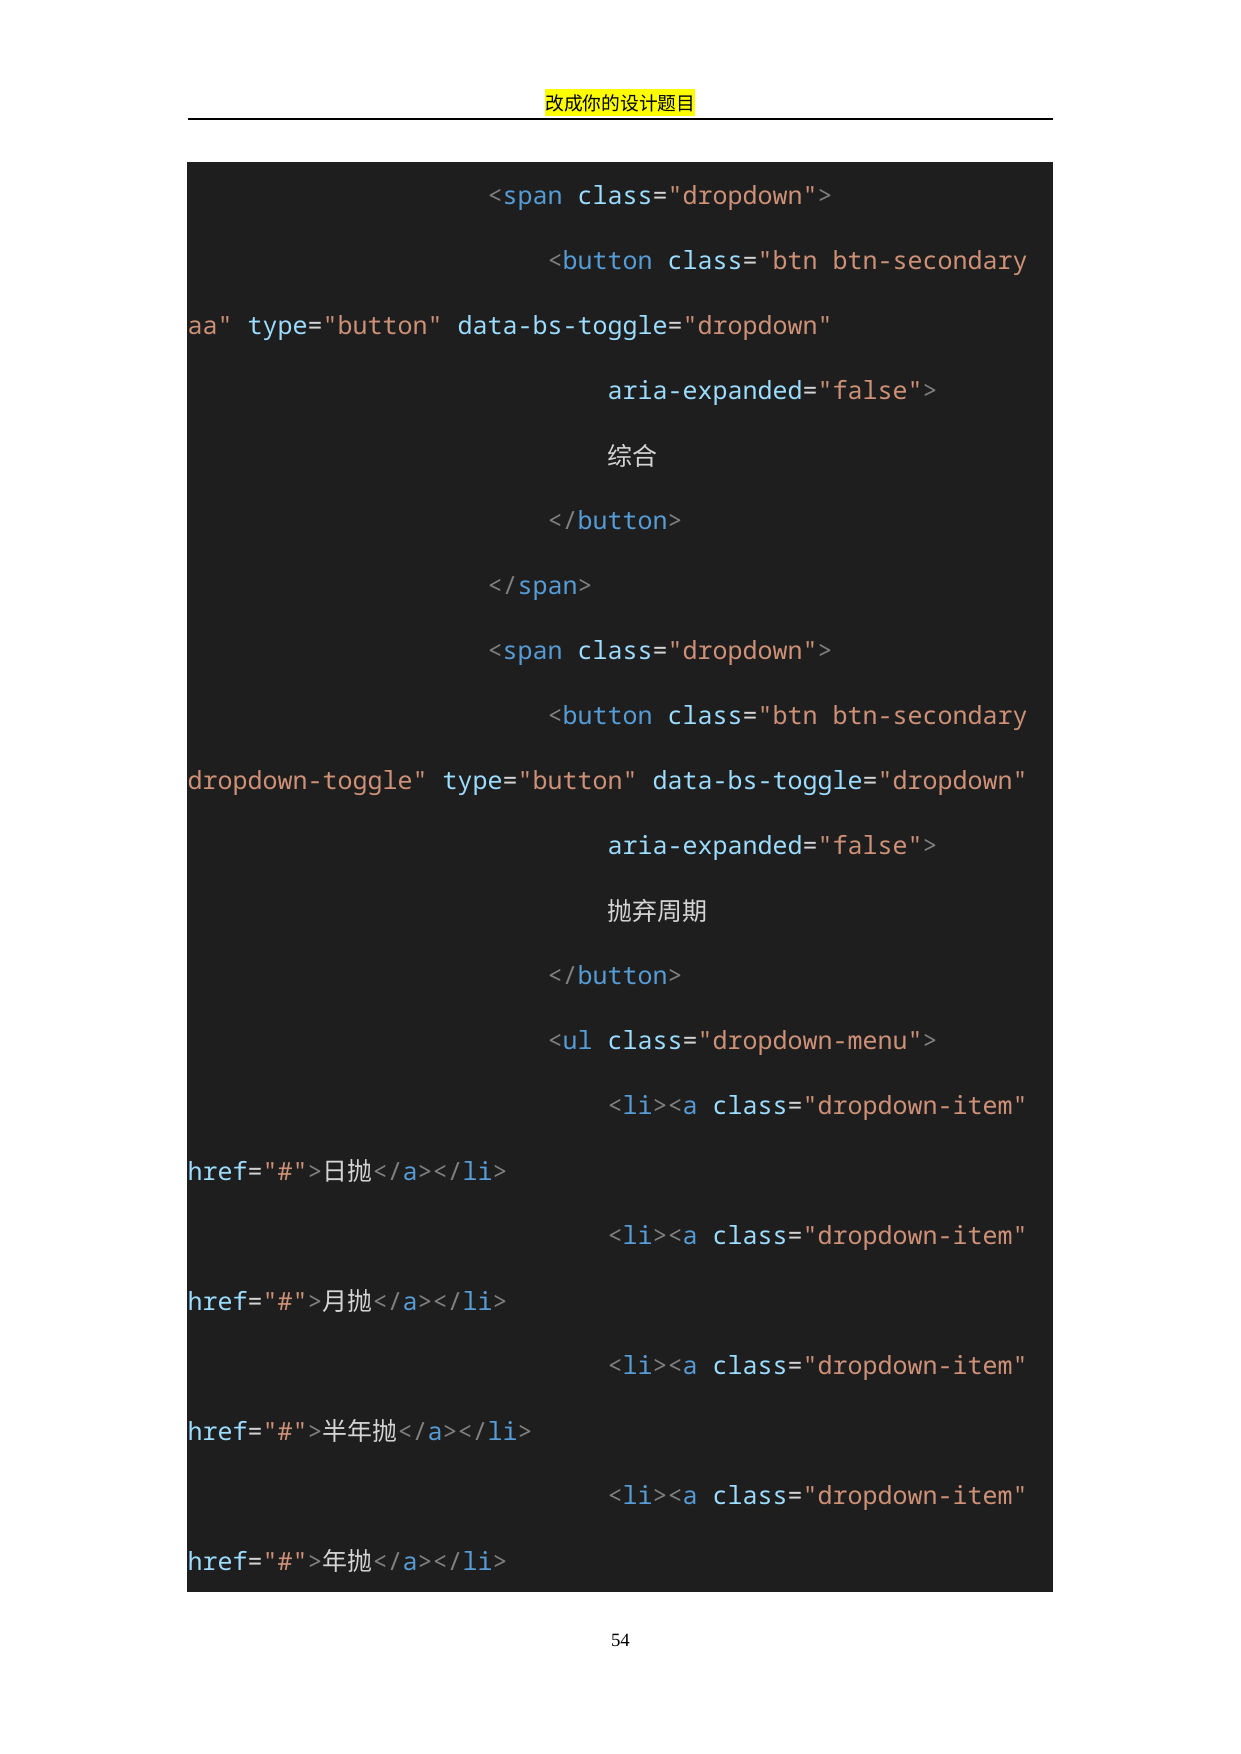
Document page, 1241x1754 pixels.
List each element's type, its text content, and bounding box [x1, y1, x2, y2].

text 综合 [187, 422, 1053, 487]
text <ul class="dropdown-menu"> [187, 1007, 1053, 1072]
text <li><a class="dropdown-item" href="#">半年抛</a></li> [187, 1332, 1053, 1462]
text <button class="btn btn-secondary aa" type="button" data-bs-toggle="dropdown" [187, 227, 1053, 357]
text <li><a class="dropdown-item" href="#">日抛</a></li> [187, 1072, 1053, 1202]
text </button> [187, 942, 1053, 1007]
text <li><a class="dropdown-item" href="#">月抛</a></li> [187, 1202, 1053, 1332]
text <button class="btn btn-secondary dropdown-toggle" type="button" data-bs-toggle="dropdown" [187, 682, 1053, 812]
text aria-expanded="false"> [187, 812, 1053, 877]
text </button> [187, 487, 1053, 552]
text <span class="dropdown"> [187, 162, 1053, 227]
text <li><a class="dropdown-item" href="#">年抛</a></li> [187, 1462, 1053, 1592]
text aria-expanded="false"> [187, 357, 1053, 422]
text <span class="dropdown"> [187, 617, 1053, 682]
text </span> [187, 552, 1053, 617]
text 抛弃周期 [187, 877, 1053, 942]
